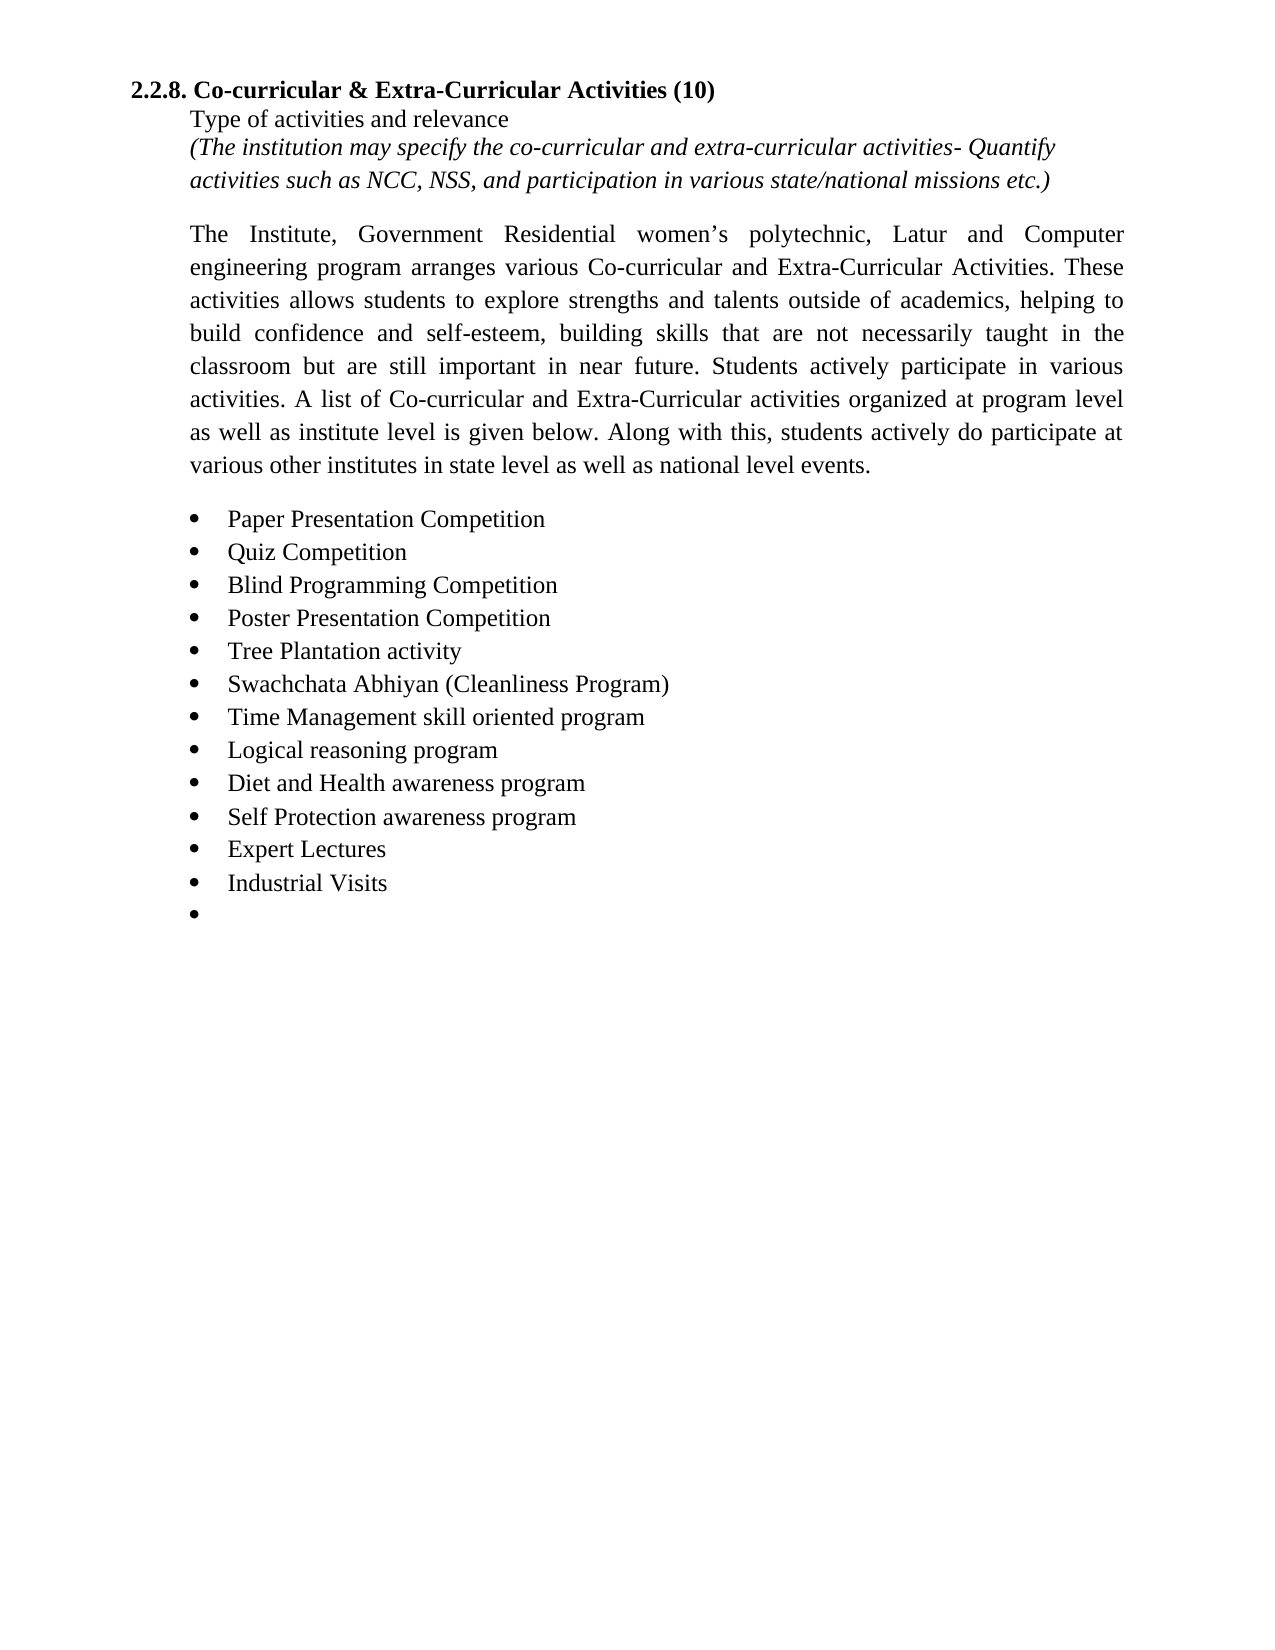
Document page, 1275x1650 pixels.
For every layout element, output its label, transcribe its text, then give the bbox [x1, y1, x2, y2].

text 2.2.8. Co-curricular & Extra-Curricular Activities (10) [131, 75, 1125, 104]
list Time Management skill oriented program [190, 702, 1125, 731]
list Poster Presentation Competition [190, 603, 1125, 632]
list Paper Presentation Competition [190, 504, 1125, 533]
text (The institution may specify the co-curricular and extra-curricular activities- Quantify activities such as NCC, NSS, and participation in various state/national missions etc.) [189, 132, 1125, 194]
text The Institute, Government Residential women’s polytechnic, Latur and Computer engineering program arranges various Co-curricular and Extra-Curricular Activities. These activities allows students to explore strengths and talents outside of academics, helping to build confidence and self-esteem, building skills that are not necessarily taught in the classroom but are still important in near future. Students actively participate in various activities. A list of Co-curricular and Extra-Curricular activities organized at program level as well as institute level is given below. Along with this, students actively do participate at various other institutes in state level as well as national level events. [189, 219, 1125, 479]
list Expert Lectures [190, 834, 1125, 863]
list Tree Plantation activity [190, 636, 1125, 665]
list Blind Programming Competition [190, 570, 1125, 599]
list Quiz Competition [190, 537, 1125, 566]
list Swachchata Abhiyan (Cleanliness Program) [190, 669, 1125, 698]
list Self Protection awareness program [190, 802, 1125, 830]
list Diet and Health awareness program [190, 768, 1125, 797]
list Industrial Visits [190, 868, 1125, 896]
text Type of activities and relevance [131, 104, 1125, 132]
list Logical reasoning program [190, 736, 1125, 764]
